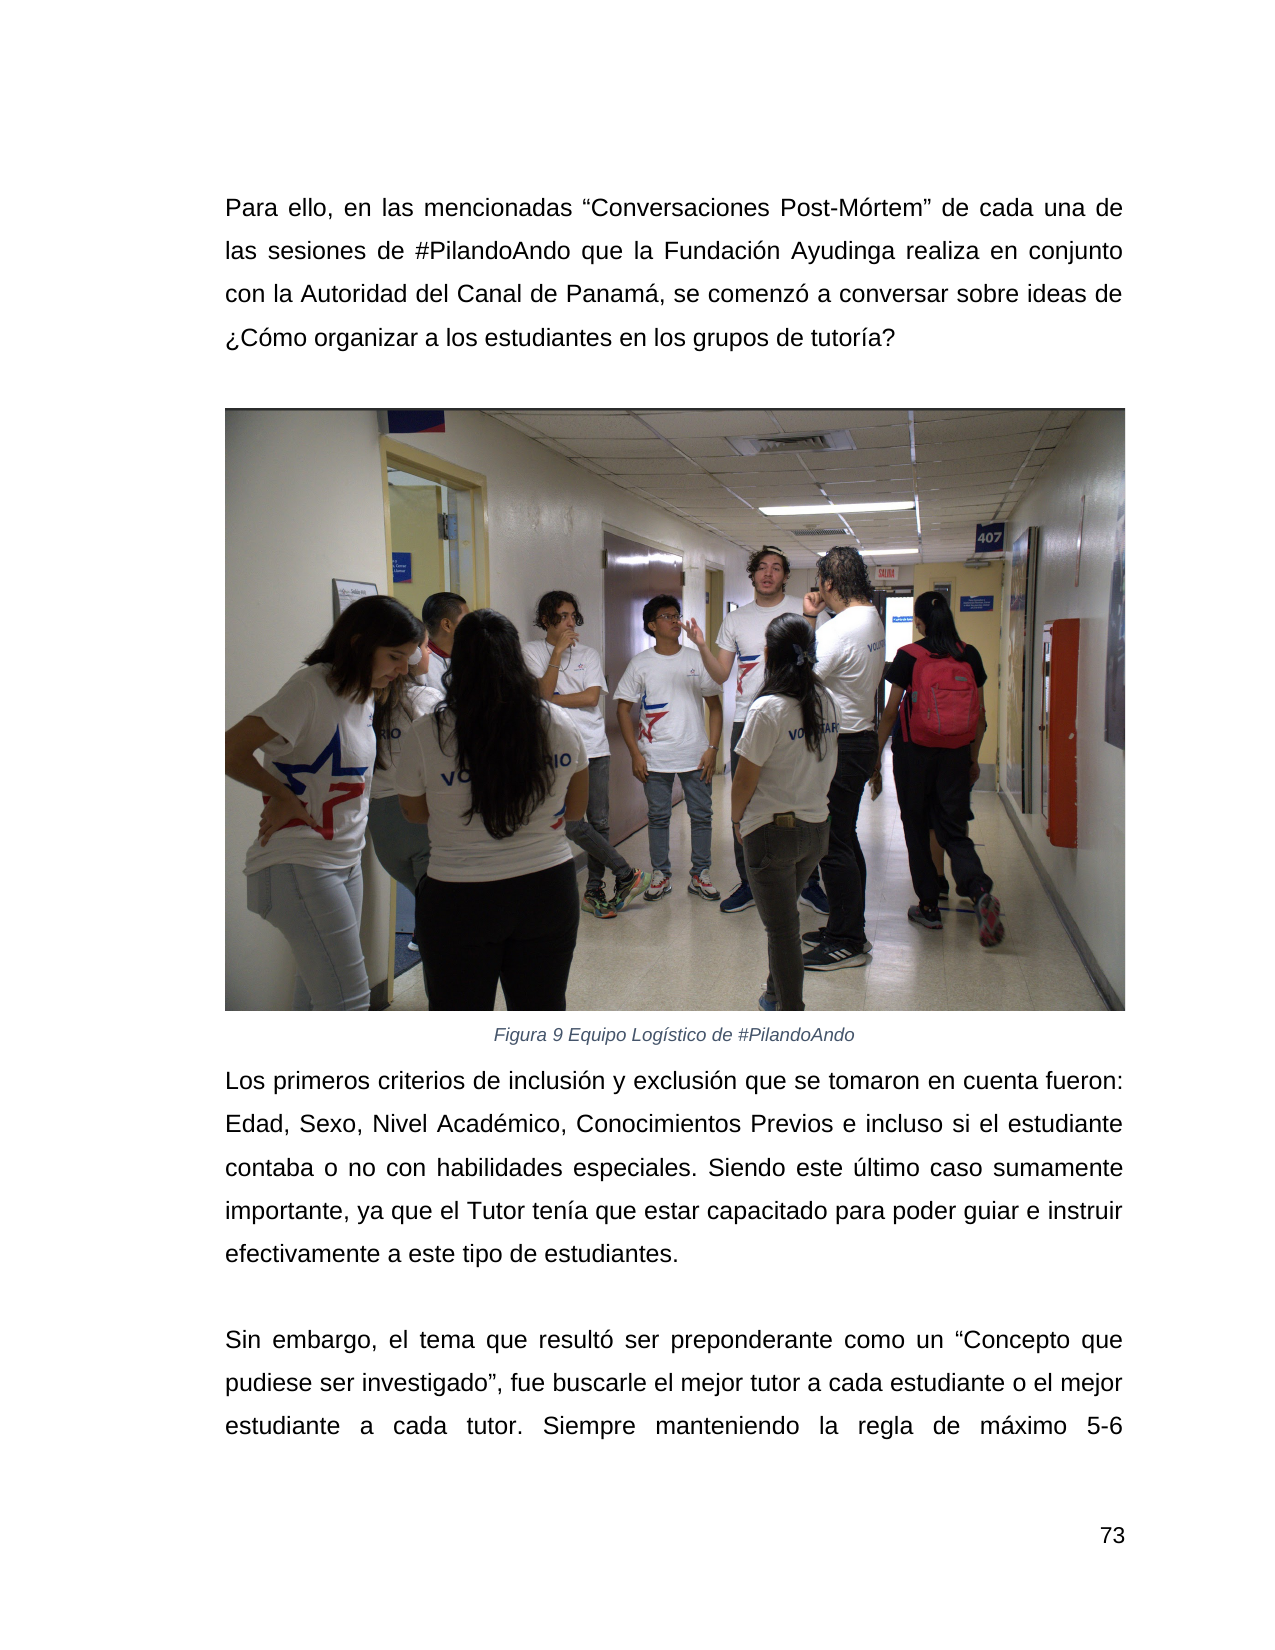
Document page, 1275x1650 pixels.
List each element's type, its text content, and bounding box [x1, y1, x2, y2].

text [225, 1325, 1125, 1440]
picture [225, 408, 1125, 1011]
text Para ello, en las mencionadas “Conversaciones Post-Mórtem” de cada una de las sesiones de #PilandoAndo que la Fundación Ayudinga realiza en conjunto con la Autoridad del Canal de Panamá, se comenzó a conversar sobre ideas de ¿Cómo organizar a los estudiantes en los grupos de tutoría? [225, 193, 1125, 351]
text Los primeros criterios de inclusión y exclusión que se tomaron en cuenta fueron: Edad, Sexo, Nivel Académico, Conocimientos Previos e incluso si el estudiante contaba o no con habilidades especiales. Siendo este último caso sumamente importante, ya que el Tutor tenía que estar capacitado para poder guiar e instruir efectivamente a este tipo de estudiantes. [225, 1066, 1125, 1268]
text Figura 9 Equipo Logístico de #PilandoAndo [225, 1024, 1125, 1046]
